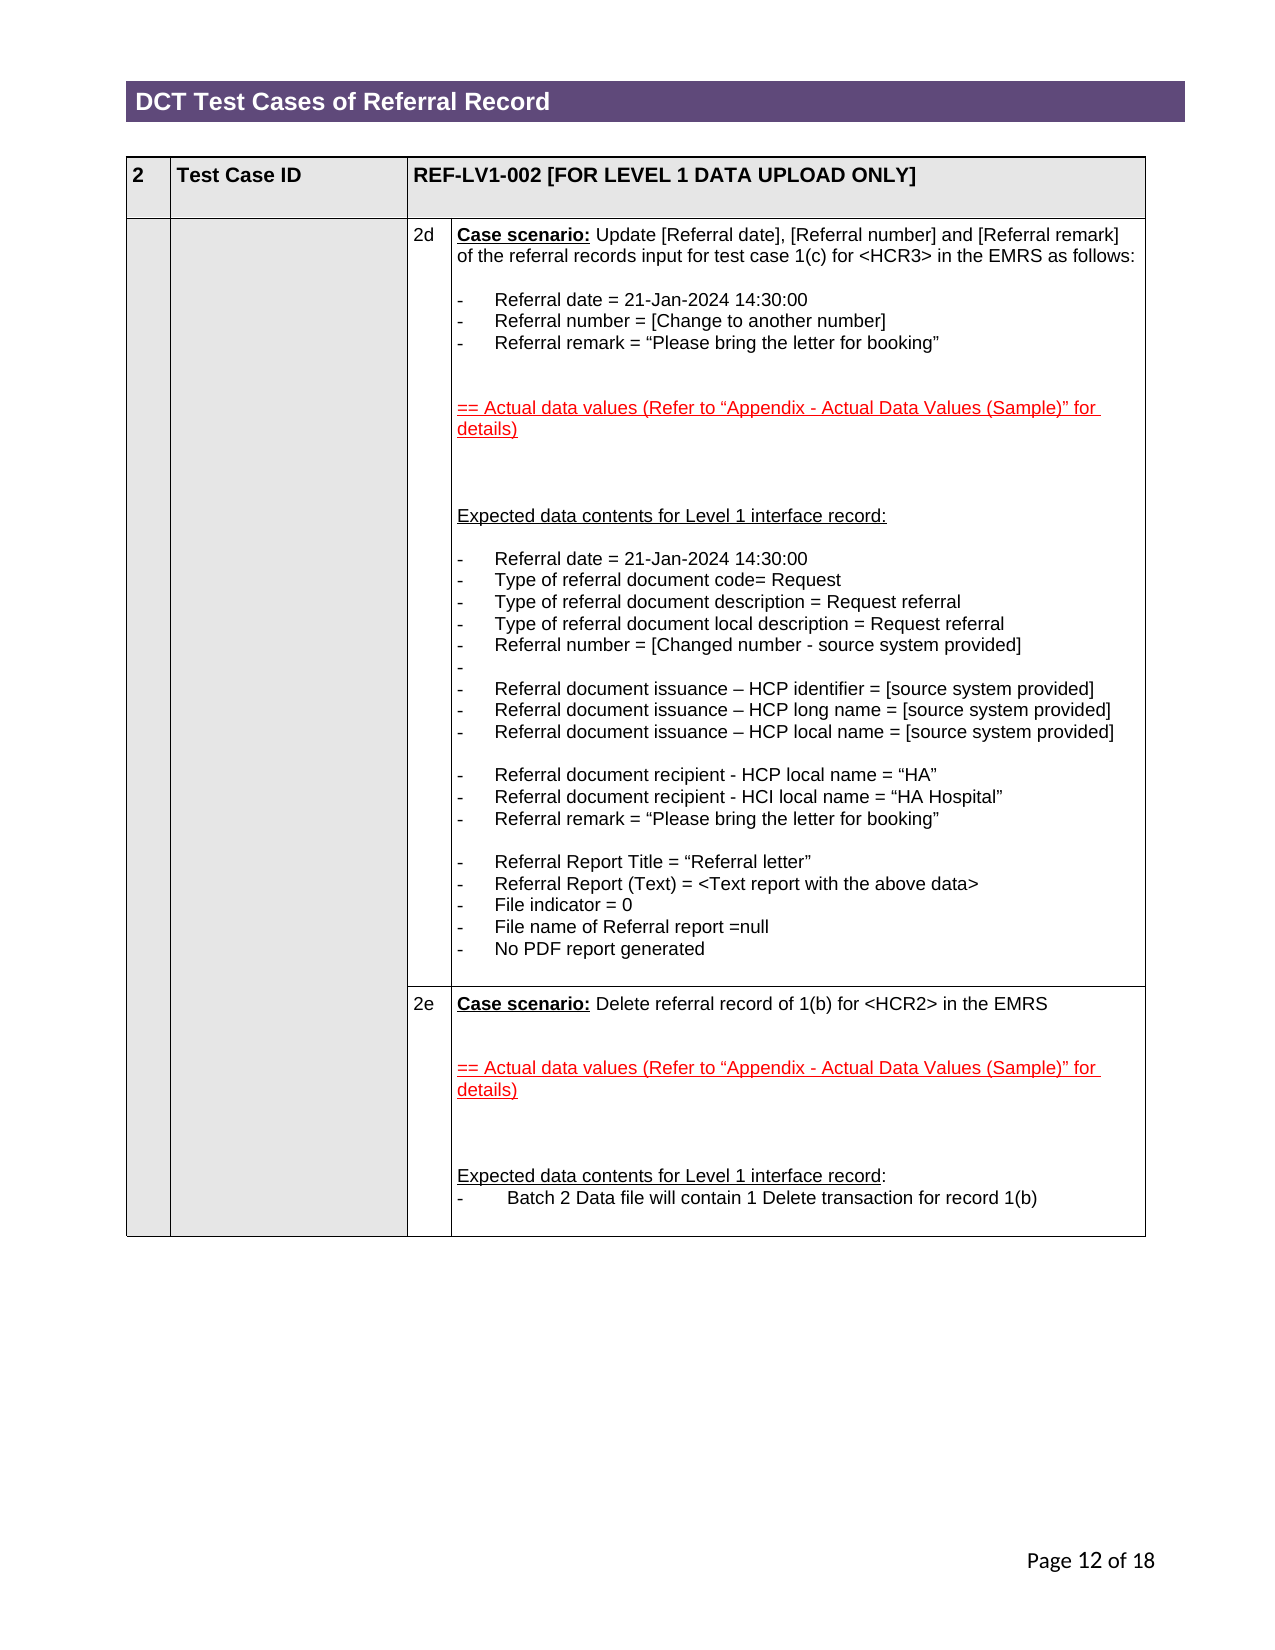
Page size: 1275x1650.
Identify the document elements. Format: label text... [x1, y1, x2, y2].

table_header Test Case ID [171, 158, 407, 217]
table_cell 2d [408, 219, 451, 986]
table_header 2 [127, 158, 170, 217]
table_header REF-LV1-002 [FOR LEVEL 1 DATA UPLOAD ONLY] [408, 158, 1145, 217]
table_cell Case scenario: Delete referral record of 1(b) for <HCR2> in the EMRS == Actual data values (Refer to “Appendix - Actual Data Values (Sample)” for details) Expected data contents for Level 1 interface record: Batch 2 Data file will contain 1 Delete transaction for record 1(b) [452, 987, 1145, 1236]
table_cell Case scenario: Update [Referral date], [Referral number] and [Referral remark] of the referral records input for test case 1(c) for <HCR3> in the EMRS as follows: Referral date = 21-Jan-2024 14:30:00 Referral number = [Change to another number] Referral remark = “Please bring the letter for booking” == Actual data values (Refer to “Appendix - Actual Data Values (Sample)” for details) Expected data contents for Level 1 interface record: Referral date = 21-Jan-2024 14:30:00 Type of referral document code= Request Type of referral document description = Request referral Type of referral document local description = Request referral Referral number = [Changed number - source system provided] Referral document issuance – HCP identifier = [source system provided] Referral document issuance – HCP long name = [source system provided] Referral document issuance – HCP local name = [source system provided] Referral document recipient - HCP local name = “HA” Referral document recipient - HCI local name = “HA Hospital” Referral remark = “Please bring the letter for booking” Referral Report Title = “Referral letter” Referral Report (Text) = <Text report with the above data> File indicator = 0 File name of Referral report =null No PDF report generated [452, 219, 1145, 986]
table_cell 2e [408, 987, 451, 1236]
